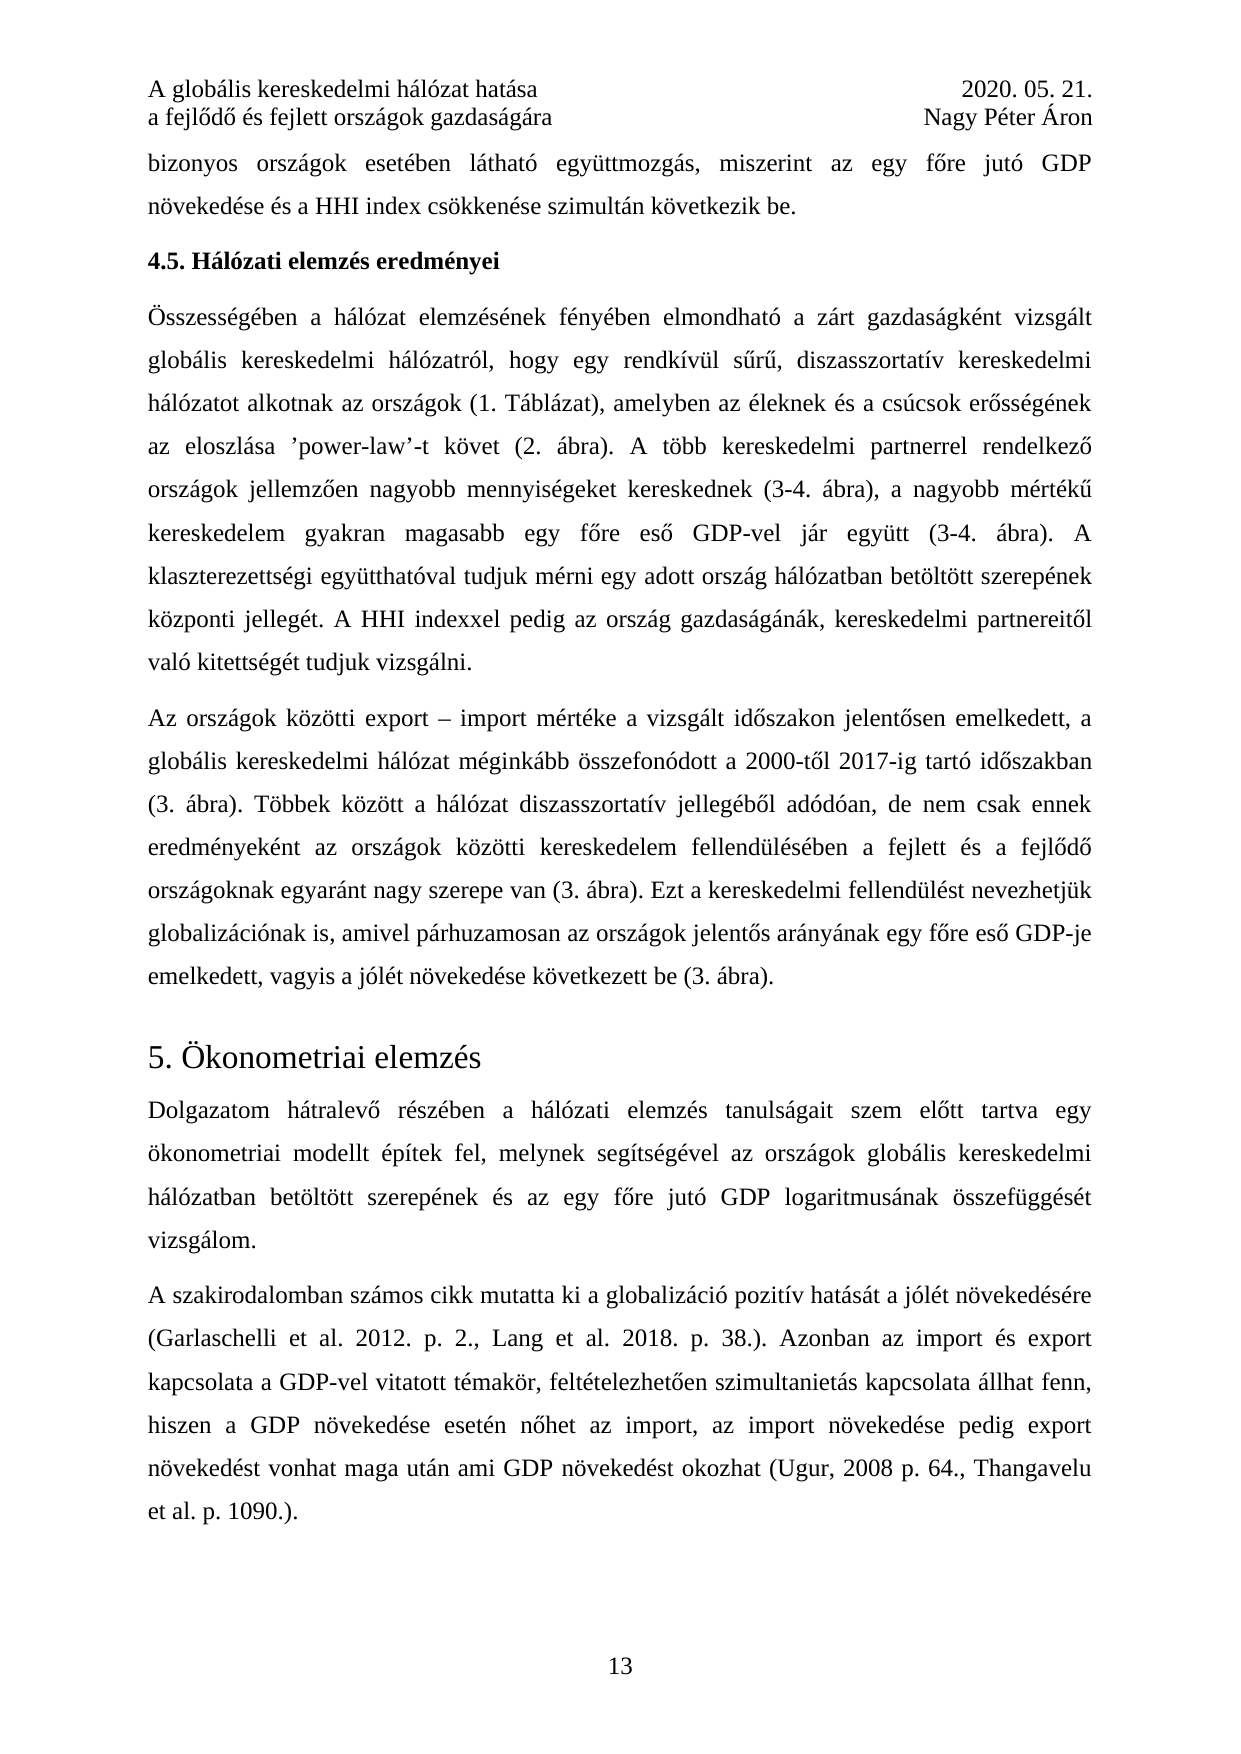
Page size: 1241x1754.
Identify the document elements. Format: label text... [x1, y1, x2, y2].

text A szakirodalomban számos cikk mutatta ki a globalizáció pozitív hatását a jólét növekedésére (Garlaschelli et al. 2012. p. 2., Lang et al. 2018. p. 38.). Azonban az import és export kapcsolata a GDP-vel vitatott témakör, feltételezhetően szimultanietás kapcsolata állhat fenn, hiszen a GDP növekedése esetén nőhet az import, az import növekedése pedig export növekedést vonhat maga után ami GDP növekedést okozhat (Ugur, 2008 p. 64., Thangavelu et al. p. 1090.). [148, 1280, 1093, 1525]
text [148, 148, 1093, 219]
text Az országok közötti export – import mértéke a vizsgált időszakon jelentősen emelkedett, a globális kereskedelmi hálózat méginkább összefonódott a 2000-től 2017-ig tartó időszakban (3. ábra). Többek között a hálózat diszasszortatív jellegéből adódóan, de nem csak ennek eredményeként az országok közötti kereskedelem fellendülésében a fejlett és a fejlődő országoknak egyaránt nagy szerepe van (3. ábra). Ezt a kereskedelmi fellendülést nevezhetjük globalizációnak is, amivel párhuzamosan az országok jelentős arányának egy főre eső GDP-je emelkedett, vagyis a jólét növekedése következett be (3. ábra). [148, 703, 1093, 990]
subtitle 5. Ökonometriai elemzés [148, 1038, 1093, 1076]
text Dolgazatom hátralevő részében a hálózati elemzés tanulságait szem előtt tartva egy ökonometriai modellt építek fel, melynek segítségével az országok globális kereskedelmi hálózatban betöltött szerepének és az egy főre jutó GDP logaritmusának összefüggését vizsgálom. [148, 1095, 1093, 1253]
subtitle 4.5. Hálózati elemzés eredményei [148, 246, 1093, 275]
text Összességében a hálózat elemzésének fényében elmondható a zárt gazdaságként vizsgált globális kereskedelmi hálózatról, hogy egy rendkívül sűrű, diszasszortatív kereskedelmi hálózatot alkotnak az országok (1. Táblázat), amelyben az éleknek és a csúcsok erősségének az eloszlása ’power-law’-t követ (2. ábra). A több kereskedelmi partnerrel rendelkező országok jellemzően nagyobb mennyiségeket kereskednek (3-4. ábra), a nagyobb mértékű kereskedelem gyakran magasabb egy főre eső GDP-vel jár együtt (3-4. ábra). A klaszterezettségi együtthatóval tudjuk mérni egy adott ország hálózatban betöltött szerepének központi jellegét. A HHI indexxel pedig az ország gazdaságánák, kereskedelmi partnereitől való kitettségét tudjuk vizsgálni. [148, 302, 1093, 676]
